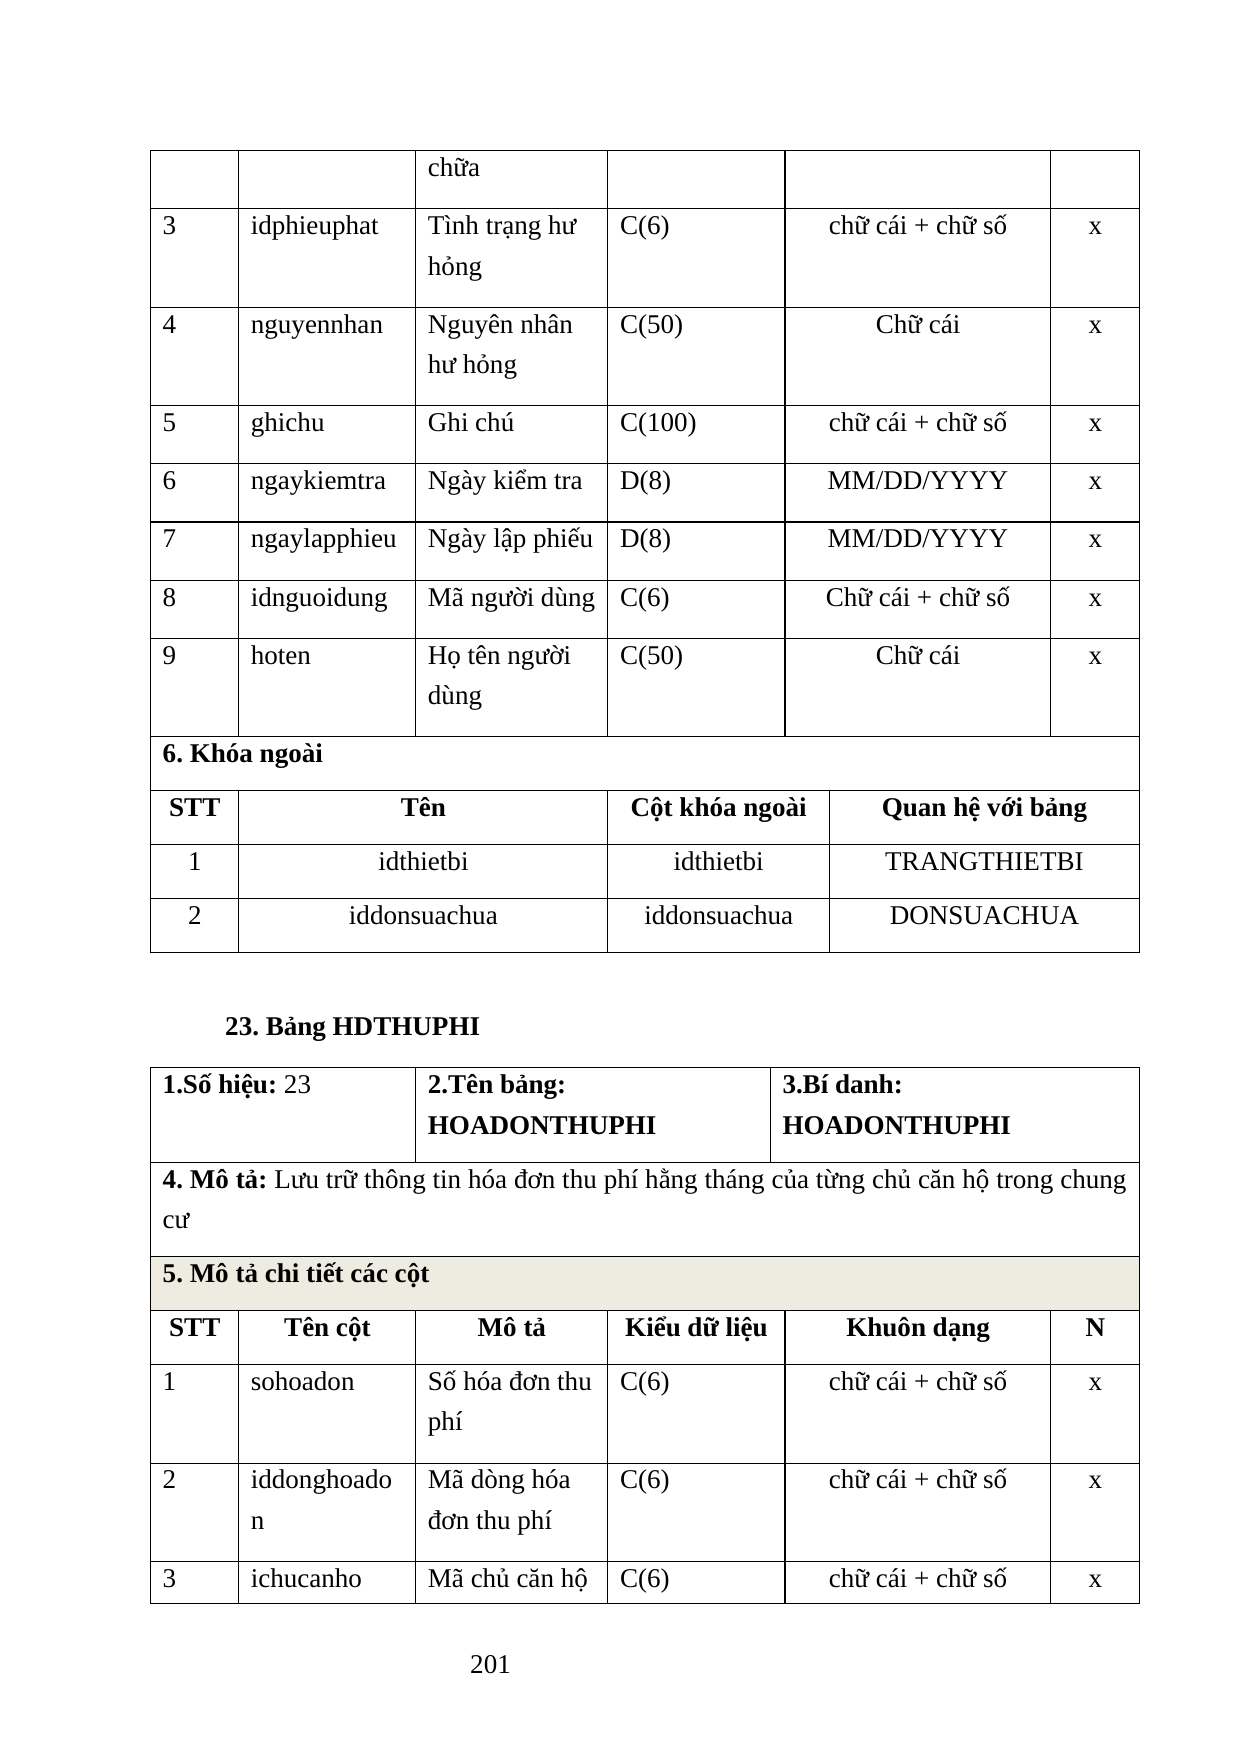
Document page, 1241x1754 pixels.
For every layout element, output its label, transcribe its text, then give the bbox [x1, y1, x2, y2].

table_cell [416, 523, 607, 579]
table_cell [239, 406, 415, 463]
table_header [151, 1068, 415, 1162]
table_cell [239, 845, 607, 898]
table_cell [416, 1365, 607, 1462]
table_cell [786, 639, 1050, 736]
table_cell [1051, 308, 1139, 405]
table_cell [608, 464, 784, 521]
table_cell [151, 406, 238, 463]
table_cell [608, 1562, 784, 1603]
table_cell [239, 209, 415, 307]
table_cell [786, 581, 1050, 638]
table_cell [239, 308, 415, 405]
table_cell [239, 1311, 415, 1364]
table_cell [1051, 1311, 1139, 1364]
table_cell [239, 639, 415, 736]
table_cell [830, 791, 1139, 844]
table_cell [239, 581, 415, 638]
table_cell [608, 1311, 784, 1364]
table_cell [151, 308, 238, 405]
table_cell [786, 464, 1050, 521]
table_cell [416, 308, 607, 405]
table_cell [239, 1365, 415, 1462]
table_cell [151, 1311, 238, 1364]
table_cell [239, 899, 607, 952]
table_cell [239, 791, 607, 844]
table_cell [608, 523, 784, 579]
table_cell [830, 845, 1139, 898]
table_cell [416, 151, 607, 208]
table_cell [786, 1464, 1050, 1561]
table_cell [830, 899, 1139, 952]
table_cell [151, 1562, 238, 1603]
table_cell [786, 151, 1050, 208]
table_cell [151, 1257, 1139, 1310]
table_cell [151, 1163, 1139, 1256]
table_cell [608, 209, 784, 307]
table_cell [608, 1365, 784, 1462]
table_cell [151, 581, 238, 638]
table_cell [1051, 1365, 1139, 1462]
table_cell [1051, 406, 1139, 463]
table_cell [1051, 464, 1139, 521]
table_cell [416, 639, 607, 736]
list Bảng HDTHUPHI [225, 1010, 1090, 1041]
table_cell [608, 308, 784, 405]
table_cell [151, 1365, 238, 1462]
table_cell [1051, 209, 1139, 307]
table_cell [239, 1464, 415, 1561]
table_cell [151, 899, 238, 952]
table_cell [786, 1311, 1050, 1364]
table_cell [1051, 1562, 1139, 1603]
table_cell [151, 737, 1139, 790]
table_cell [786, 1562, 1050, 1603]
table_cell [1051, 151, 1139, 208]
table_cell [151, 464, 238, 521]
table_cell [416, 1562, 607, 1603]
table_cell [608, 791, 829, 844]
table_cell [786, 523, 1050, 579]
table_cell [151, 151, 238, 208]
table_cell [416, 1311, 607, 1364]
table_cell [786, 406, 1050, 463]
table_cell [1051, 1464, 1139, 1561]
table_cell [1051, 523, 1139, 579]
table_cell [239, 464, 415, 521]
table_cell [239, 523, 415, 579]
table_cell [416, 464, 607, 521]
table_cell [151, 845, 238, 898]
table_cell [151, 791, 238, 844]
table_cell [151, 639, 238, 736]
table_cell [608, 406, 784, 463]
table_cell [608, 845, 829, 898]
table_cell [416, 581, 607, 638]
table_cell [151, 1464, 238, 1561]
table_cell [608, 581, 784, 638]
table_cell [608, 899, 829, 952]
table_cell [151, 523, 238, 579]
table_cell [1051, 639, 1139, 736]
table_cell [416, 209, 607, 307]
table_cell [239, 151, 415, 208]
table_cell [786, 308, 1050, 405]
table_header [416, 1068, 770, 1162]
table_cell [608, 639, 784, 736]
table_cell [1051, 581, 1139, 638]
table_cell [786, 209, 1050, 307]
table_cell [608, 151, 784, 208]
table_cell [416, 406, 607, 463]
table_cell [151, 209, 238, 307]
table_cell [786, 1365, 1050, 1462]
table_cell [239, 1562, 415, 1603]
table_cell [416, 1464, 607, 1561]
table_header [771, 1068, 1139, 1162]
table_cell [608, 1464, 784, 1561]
